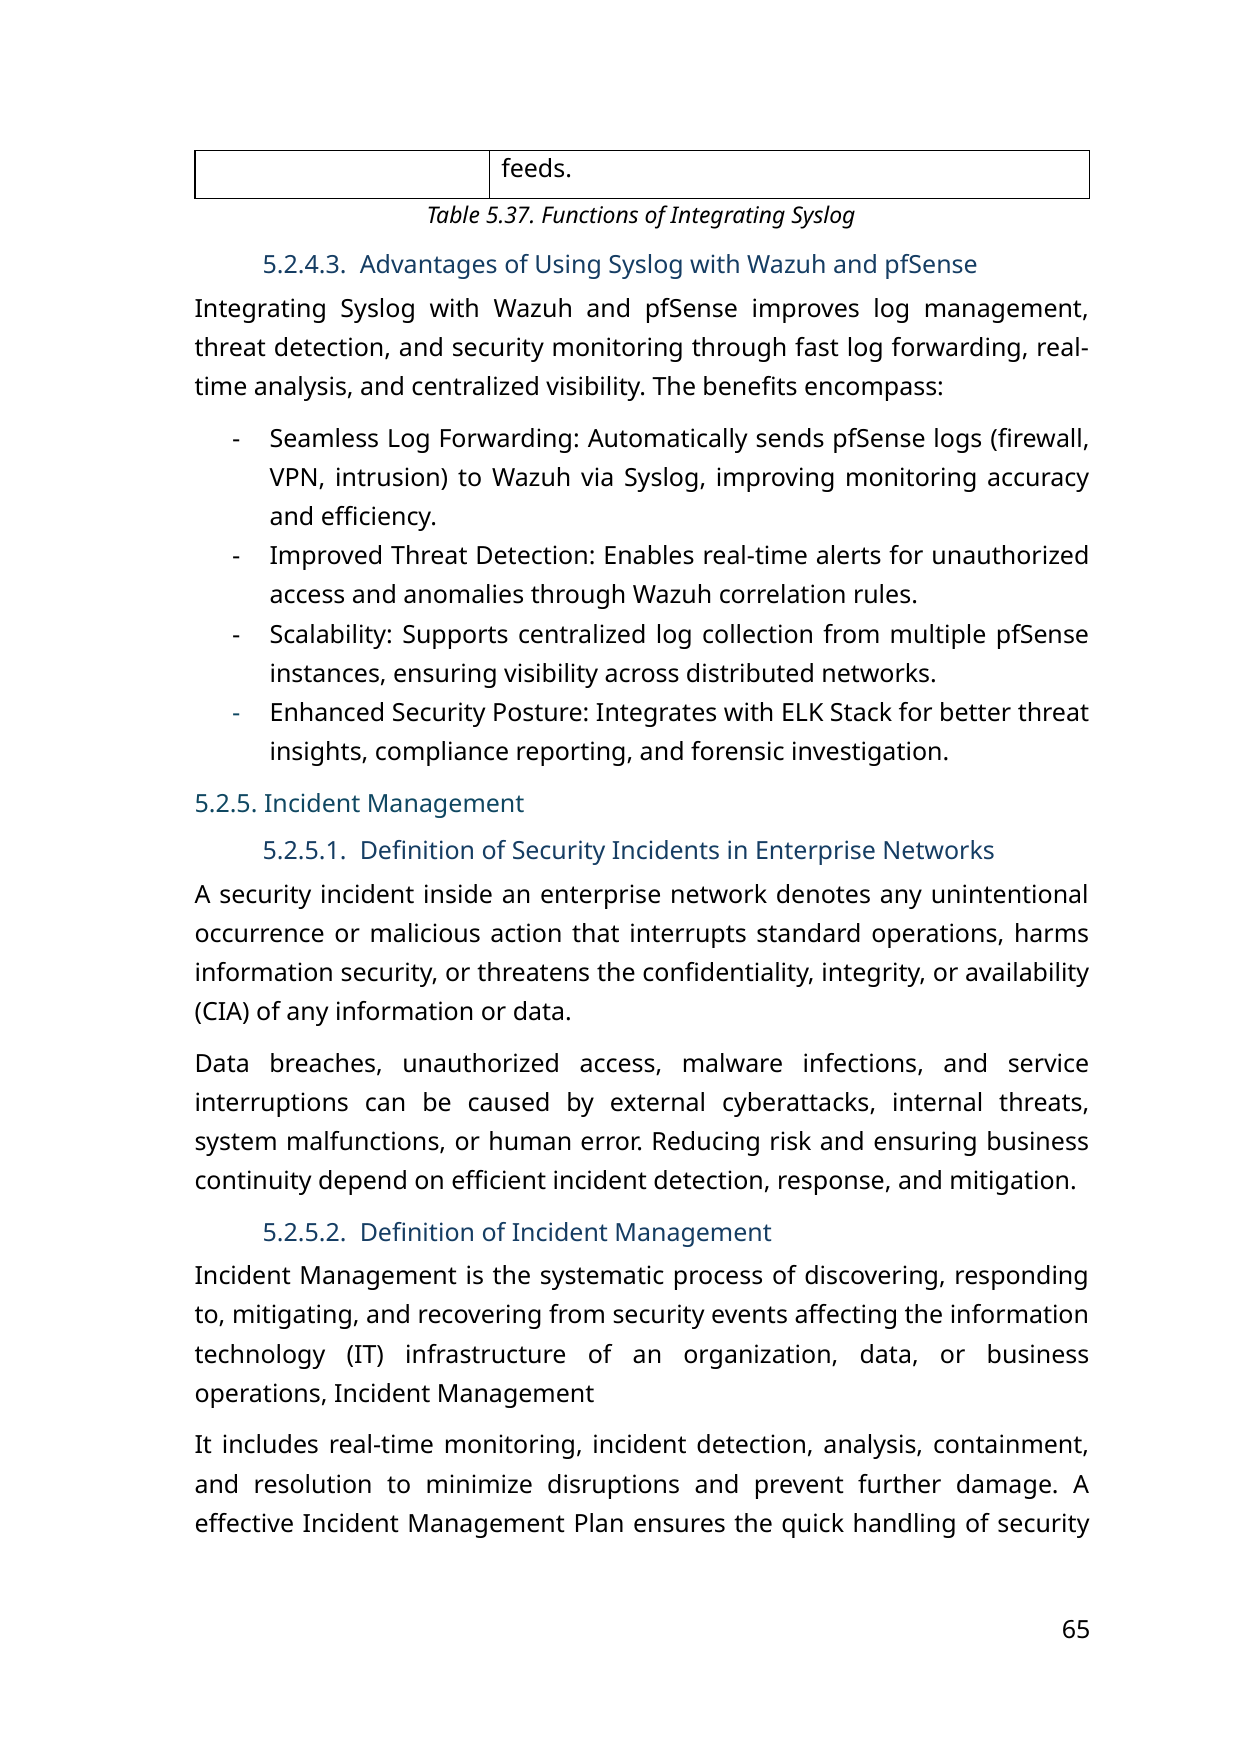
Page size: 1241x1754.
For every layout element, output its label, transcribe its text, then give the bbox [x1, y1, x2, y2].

subtitle Incident Management [194, 785, 1090, 819]
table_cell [196, 151, 489, 198]
list Enhanced Security Posture: Integrates with ELK Stack for better threat insights, compliance reporting, and forensic investigation. [232, 694, 1090, 768]
text A security incident inside an enterprise network denotes any unintentional occurrence or malicious action that interrupts standard operations, harms information security, or threatens the confidentiality, integrity, or availability (CIA) of any information or data. [194, 876, 1090, 1028]
list Seamless Log Forwarding: Automatically sends pfSense logs (firewall, VPN, intrusion) to Wazuh via Syslog, improving monitoring accuracy and efficiency. [232, 420, 1090, 533]
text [194, 1427, 1090, 1539]
text Incident Management is the systematic process of discovering, responding to, mitigating, and recovering from security events affecting the information technology (IT) infrastructure of an organization, data, or business operations, Incident Management [194, 1258, 1090, 1409]
list Scalability: Supports centralized log collection from multiple pfSense instances, ensuring visibility across distributed networks. [232, 616, 1090, 689]
text Integrating Syslog with Wazuh and pfSense improves log management, threat detection, and security monitoring through fast log forwarding, real-time analysis, and centralized visibility. The benefits encompass: [194, 290, 1090, 403]
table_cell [490, 151, 1089, 198]
subtitle Definition of Security Incidents in Enterprise Networks [262, 833, 1090, 867]
subtitle Advantages of Using Syslog with Wazuh and pfSense [262, 247, 1090, 281]
text Data breaches, unauthorized access, malware infections, and service interruptions can be caused by external cyberattacks, internal threats, system malfunctions, or human error. Reducing risk and ensuring business continuity depend on efficient incident detection, response, and mitigation. [194, 1045, 1090, 1197]
subtitle Definition of Incident Management [262, 1214, 1090, 1249]
list Improved Threat Detection: Enables real-time alerts for unauthorized access and anomalies through Wazuh correlation rules. [232, 538, 1090, 611]
